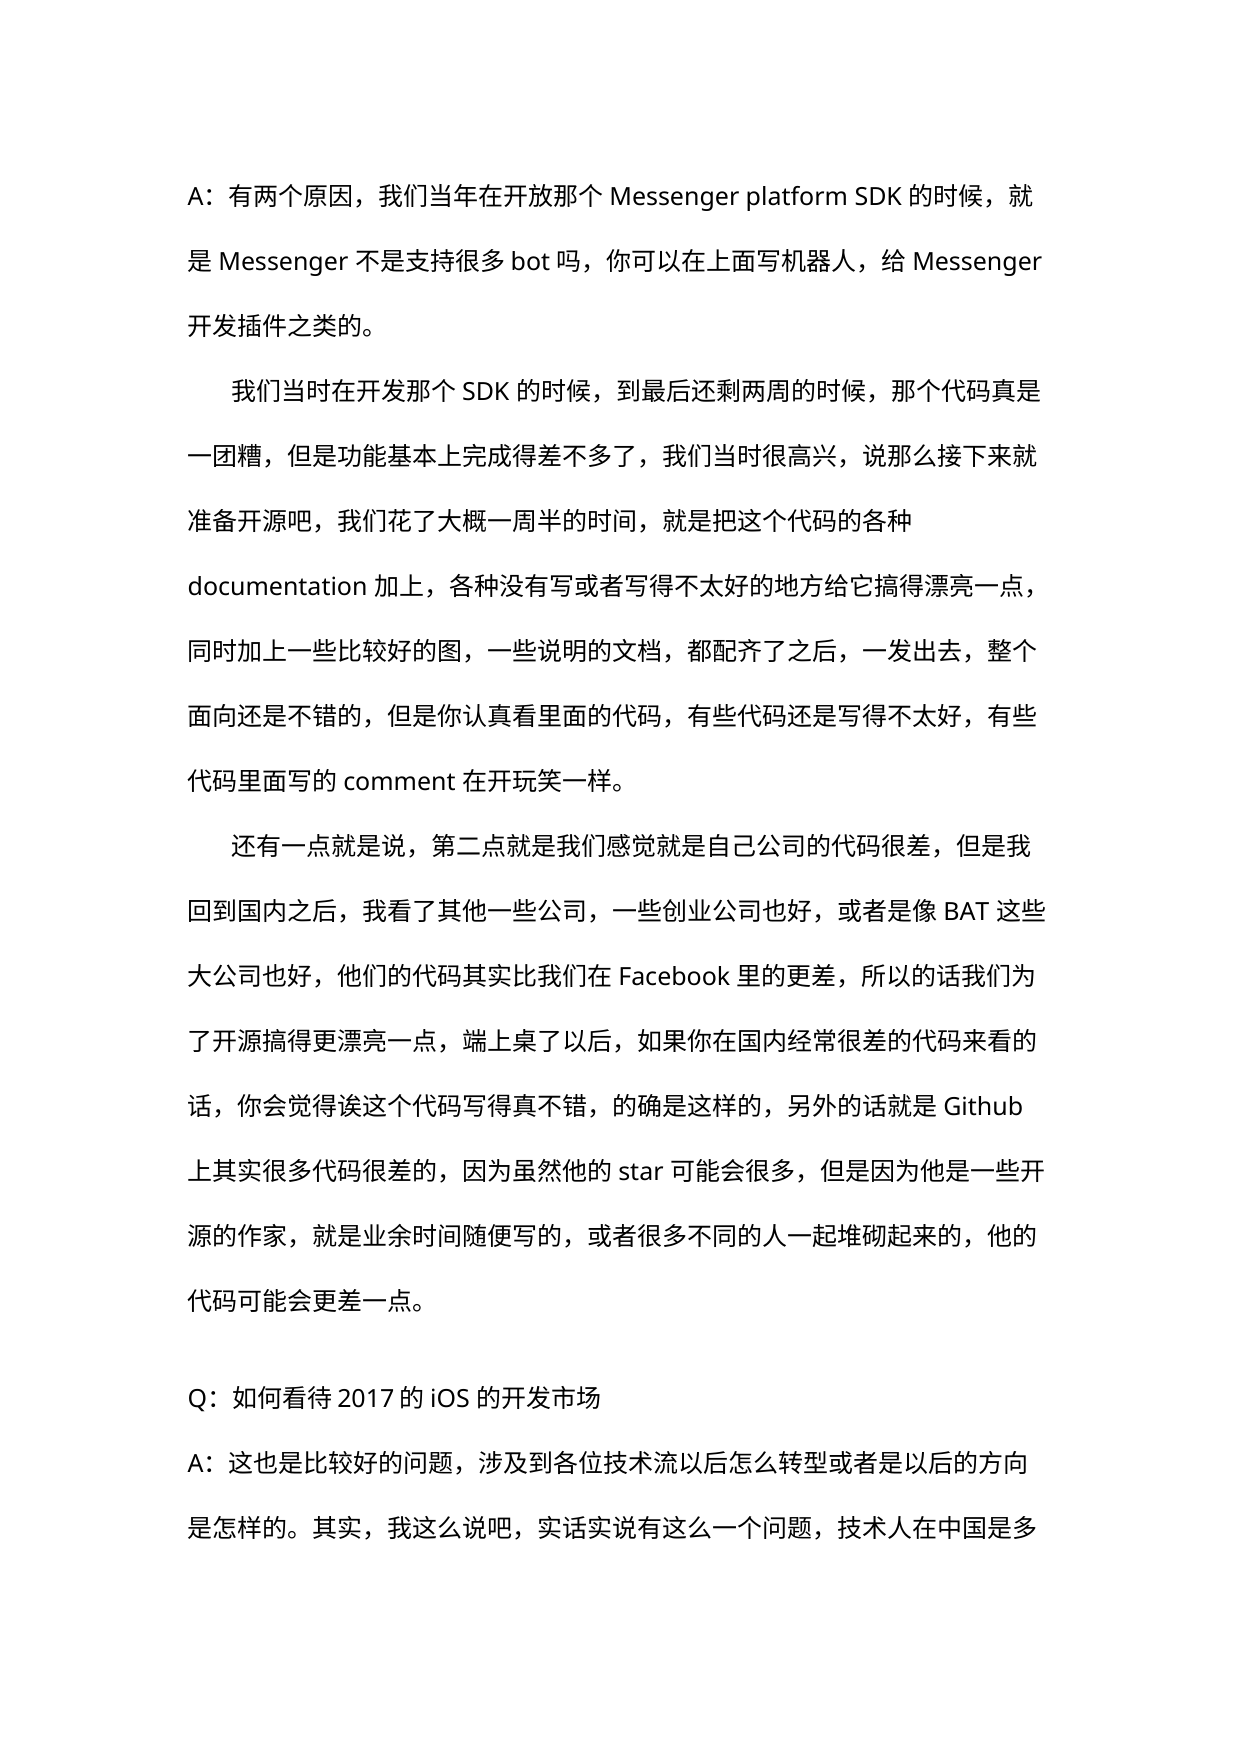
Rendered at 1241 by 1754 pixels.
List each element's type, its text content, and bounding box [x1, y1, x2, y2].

text 还有一点就是说，第二点就是我们感觉就是自己公司的代码很差，但是我回到国内之后，我看了其他一些公司，一些创业公司也好，或者是像 BAT 这些大公司也好，他们的代码其实比我们在 Facebook 里的更差，所以的话我们为了开源搞得更漂亮一点，端上桌了以后，如果你在国内经常很差的代码来看的话，你会觉得诶这个代码写得真不错，的确是这样的，另外的话就是 Github 上其实很多代码很差的，因为虽然他的 star 可能会很多，但是因为他是一些开源的作家，就是业余时间随便写的，或者很多不同的人一起堆砌起来的，他的代码可能会更差一点。 [187, 812, 1053, 1332]
text Q：如何看待2017的 iOS 的开发市场 [187, 1364, 1053, 1429]
text 我们当时在开发那个 SDK 的时候，到最后还剩两周的时候，那个代码真是一团糟，但是功能基本上完成得差不多了，我们当时很高兴，说那么接下来就准备开源吧，我们花了大概一周半的时间，就是把这个代码的各种 documentation 加上，各种没有写或者写得不太好的地方给它搞得漂亮一点，同时加上一些比较好的图，一些说明的文档，都配齐了之后，一发出去，整个面向还是不错的，但是你认真看里面的代码，有些代码还是写得不太好，有些代码里面写的 comment 在开玩笑一样。 [187, 357, 1053, 812]
text A：有两个原因，我们当年在开放那个 Messenger platform SDK 的时候，就是 Messenger 不是支持很多 bot 吗，你可以在上面写机器人，给 Messenger 开发插件之类的。 [187, 162, 1053, 357]
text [187, 1429, 1053, 1559]
